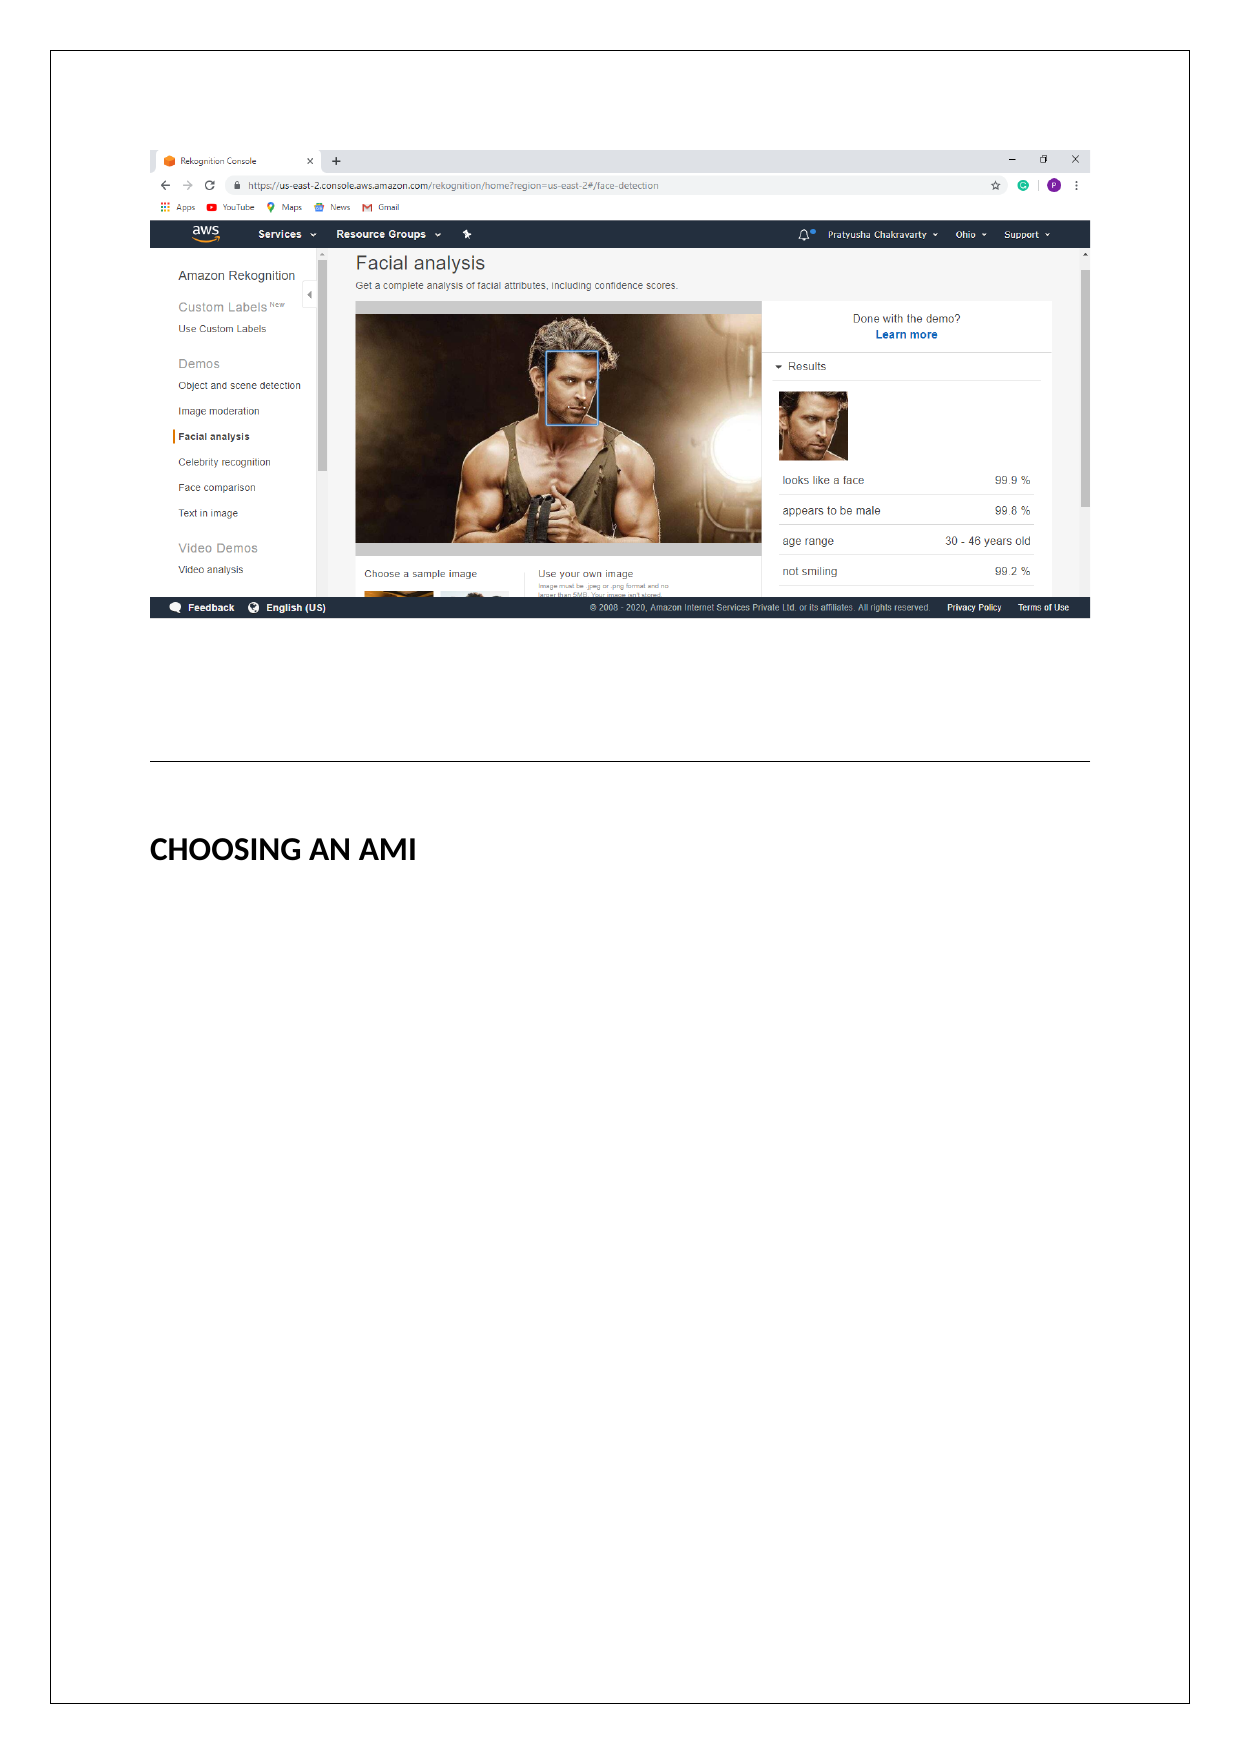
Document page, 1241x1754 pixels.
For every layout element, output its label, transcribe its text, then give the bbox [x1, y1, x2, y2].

text CHOOSING AN AMI [150, 828, 1090, 869]
picture [150, 150, 1091, 619]
